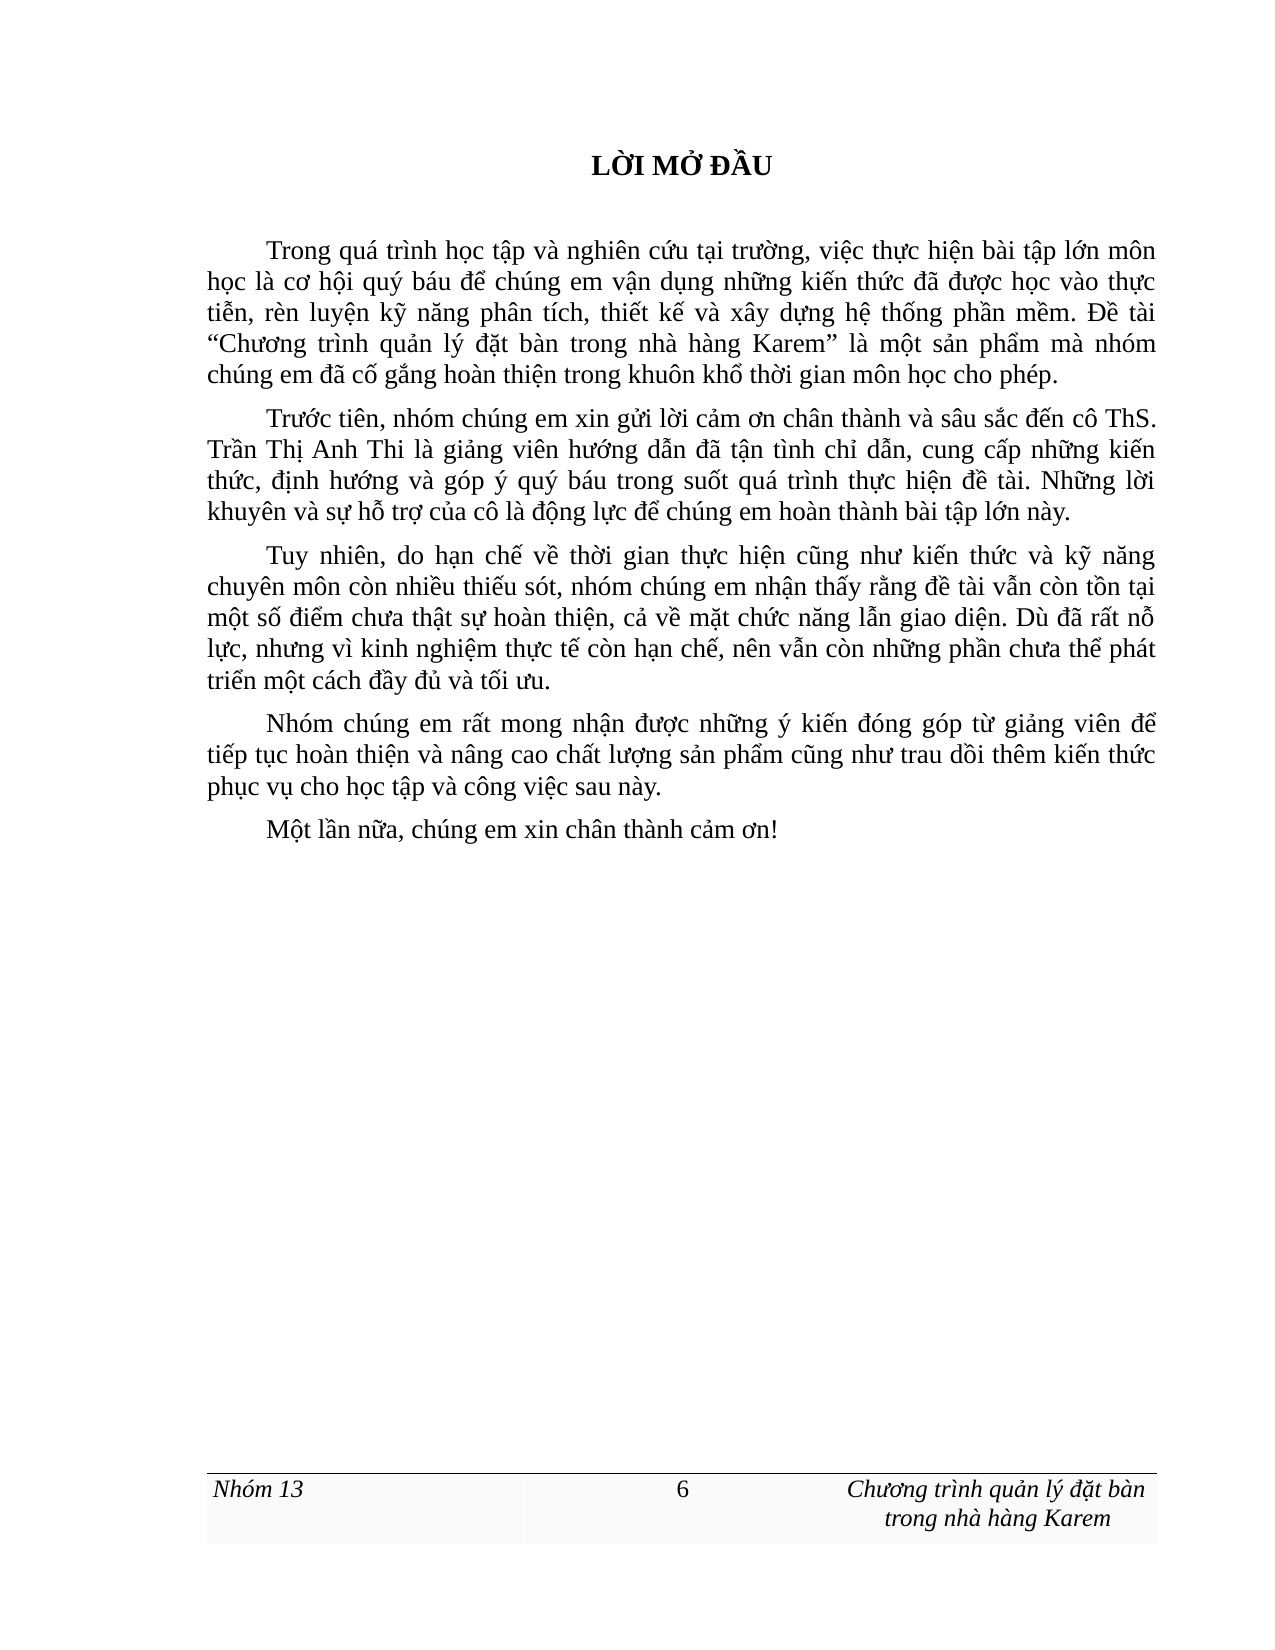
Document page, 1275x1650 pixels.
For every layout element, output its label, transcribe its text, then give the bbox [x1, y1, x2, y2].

text Tuy nhiên, do hạn chế về thời gian thực hiện cũng như kiến thức và kỹ năng chuyên môn còn nhiều thiếu sót, nhóm chúng em nhận thấy rằng đề tài vẫn còn tồn tại một số điểm chưa thật sự hoàn thiện, cả về mặt chức năng lẫn giao diện. Dù đã rất nỗ lực, nhưng vì kinh nghiệm thực tế còn hạn chế, nên vẫn còn những phần chưa thể phát triển một cách đầy đủ và tối ưu. [207, 539, 1157, 695]
text Trước tiên, nhóm chúng em xin gửi lời cảm ơn chân thành và sâu sắc đến cô ThS. Trần Thị Anh Thi là giảng viên hướng dẫn đã tận tình chỉ dẫn, cung cấp những kiến thức, định hướng và góp ý quý báu trong suốt quá trình thực hiện đề tài. Những lời khuyên và sự hỗ trợ của cô là động lực để chúng em hoàn thành bài tập lớn này. [207, 402, 1157, 527]
text Một lần nữa, chúng em xin chân thành cảm ơn! [207, 813, 1157, 844]
text Trong quá trình học tập và nghiên cứu tại trường, việc thực hiện bài tập lớn môn học là cơ hội quý báu để chúng em vận dụng những kiến thức đã được học vào thực tiễn, rèn luyện kỹ năng phân tích, thiết kế và xây dựng hệ thống phần mềm. Đề tài “Chương trình quản lý đặt bàn trong nhà hàng Karem” là một sản phẩm mà nhóm chúng em đã cố gắng hoàn thiện trong khuôn khổ thời gian môn học cho phép. [207, 234, 1157, 389]
text Nhóm chúng em rất mong nhận được những ý kiến đóng góp từ giảng viên để tiếp tục hoàn thiện và nâng cao chất lượng sản phẩm cũng như trau dồi thêm kiến thức phục vụ cho học tập và công việc sau này. [207, 707, 1157, 801]
subtitle LỜI MỞ ĐẦU [207, 148, 1157, 181]
